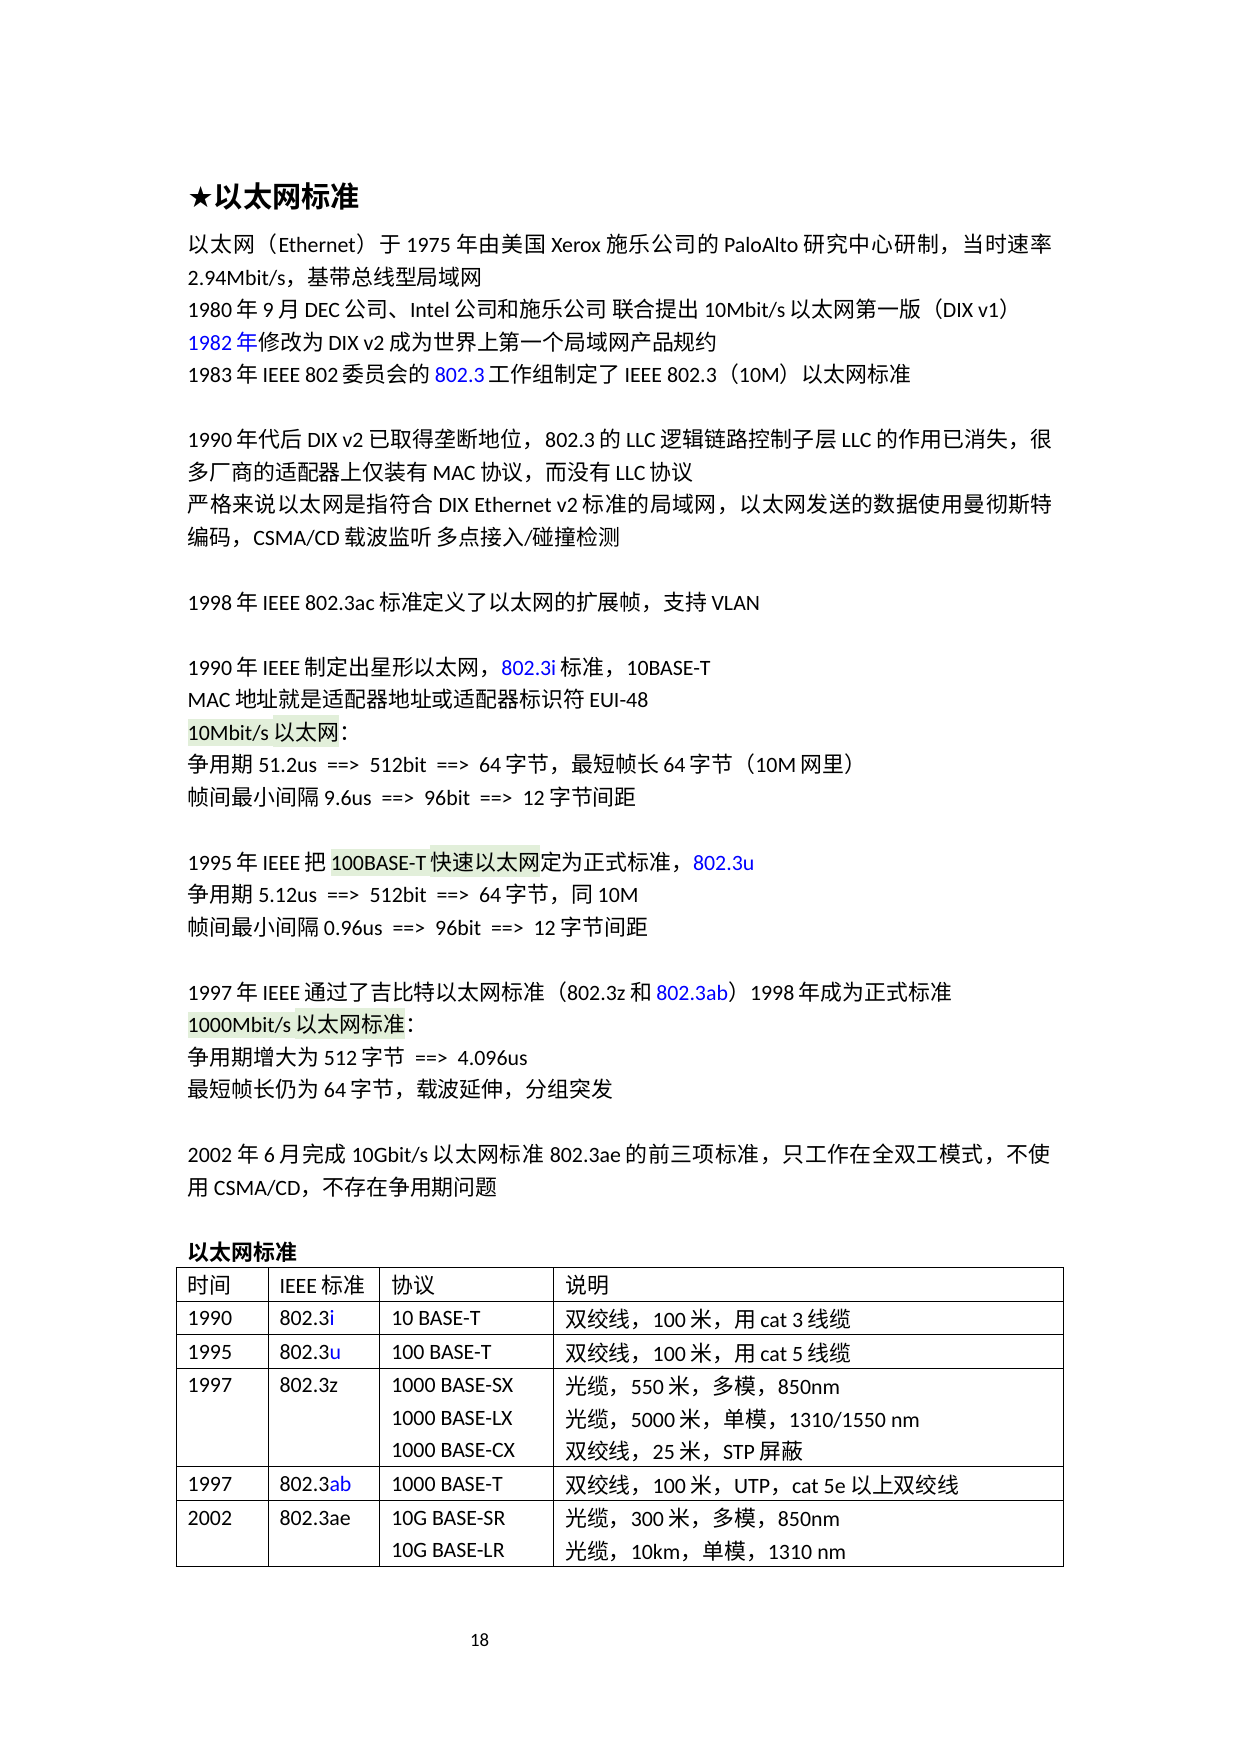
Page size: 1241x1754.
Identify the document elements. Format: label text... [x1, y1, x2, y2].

text 10Mbit/s以太网： [187, 714, 1053, 747]
table_cell 光缆，550米，多模，850nm 光缆，5000米，单模，1310/1550 nm 双绞线，25米，STP屏蔽 [554, 1369, 1063, 1466]
table_cell 802.3ae [269, 1501, 379, 1566]
table_header 时间 [177, 1268, 268, 1301]
text 争用期 5.12us ==> 512bit ==> 64字节，同10M [187, 877, 1053, 909]
text 1990年IEEE制定出星形以太网，802.3i标准，10BASE-T [187, 649, 1053, 682]
text MAC地址就是适配器地址或适配器标识符EUI-48 [187, 682, 1053, 714]
table_cell 1990 [177, 1302, 268, 1334]
table_cell 10 BASE-T [380, 1302, 553, 1334]
text 1000Mbit/s以太网标准： [187, 1007, 1053, 1039]
table_cell 双绞线，100米，用cat 5线缆 [554, 1335, 1063, 1368]
text 1990年代后DIX v2已取得垄断地位，802.3的LLC逻辑链路控制子层LLC的作用已消失，很多厂商的适配器上仅装有MAC协议，而没有LLC协议 [187, 422, 1053, 487]
table_header 说明 [554, 1268, 1063, 1301]
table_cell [380, 1501, 553, 1566]
text 1982年修改为DIX v2 成为世界上第一个局域网产品规约 [187, 324, 1053, 357]
text 1998年IEEE 802.3ac标准定义了以太网的扩展帧，支持VLAN [187, 584, 1053, 617]
text 帧间最小间隔 9.6us ==> 96bit ==> 12字节间距 [187, 779, 1053, 812]
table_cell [554, 1501, 1063, 1566]
text 争用期增大为 512字节 ==> 4.096us [187, 1039, 1053, 1072]
text 1980年9月DEC公司、Intel公司和施乐公司 联合提出10Mbit/s以太网第一版（DIX v1） [187, 292, 1053, 324]
table_header 协议 [380, 1268, 553, 1301]
table_header IEEE标准 [269, 1268, 379, 1301]
table_cell 双绞线，100米，用cat 3线缆 [554, 1302, 1063, 1334]
table_cell 1997 [177, 1369, 268, 1466]
text 2002年6月完成10Gbit/s以太网标准802.3ae的前三项标准，只工作在全双工模式，不使用CSMA/CD，不存在争用期问题 [187, 1137, 1053, 1202]
table_cell 802.3u [269, 1335, 379, 1368]
text 1983年IEEE 802委员会的802.3工作组制定了IEEE 802.3（10M）以太网标准 [187, 357, 1053, 389]
text 争用期 51.2us ==> 512bit ==> 64字节，最短帧长64字节（10M网里） [187, 747, 1053, 779]
table_cell 802.3ab [269, 1467, 379, 1500]
table_cell 1000 BASE-SX 1000 BASE-LX 1000 BASE-CX [380, 1369, 553, 1466]
text 严格来说以太网是指符合DIX Ethernet v2标准的局域网，以太网发送的数据使用曼彻斯特编码，CSMA/CD载波监听 多点接入/碰撞检测 [187, 487, 1053, 552]
text 1995年IEEE把100BASE-T快速以太网定为正式标准，802.3u [187, 844, 1053, 877]
table_cell 1995 [177, 1335, 268, 1368]
text 帧间最小间隔 0.96us ==> 96bit ==> 12字节间距 [187, 909, 1053, 942]
text ★以太网标准 [187, 162, 1053, 227]
table_cell 1997 [177, 1467, 268, 1500]
text 1997年IEEE通过了吉比特以太网标准（802.3z和802.3ab）1998年成为正式标准 [187, 974, 1053, 1007]
text 以太网标准 [187, 1234, 1053, 1267]
table_cell 802.3z [269, 1369, 379, 1466]
text 以太网（Ethernet）于1975年由美国Xerox施乐公司的PaloAlto研究中心研制，当时速率2.94Mbit/s，基带总线型局域网 [187, 227, 1053, 292]
text 最短帧长仍为 64字节，载波延伸，分组突发 [187, 1072, 1053, 1104]
table_cell 100 BASE-T [380, 1335, 553, 1368]
table_cell 2002 [177, 1501, 268, 1566]
table_cell 1000 BASE-T [380, 1467, 553, 1500]
table_cell 802.3i [269, 1302, 379, 1334]
table_cell 双绞线，100米，UTP，cat 5e以上双绞线 [554, 1467, 1063, 1500]
